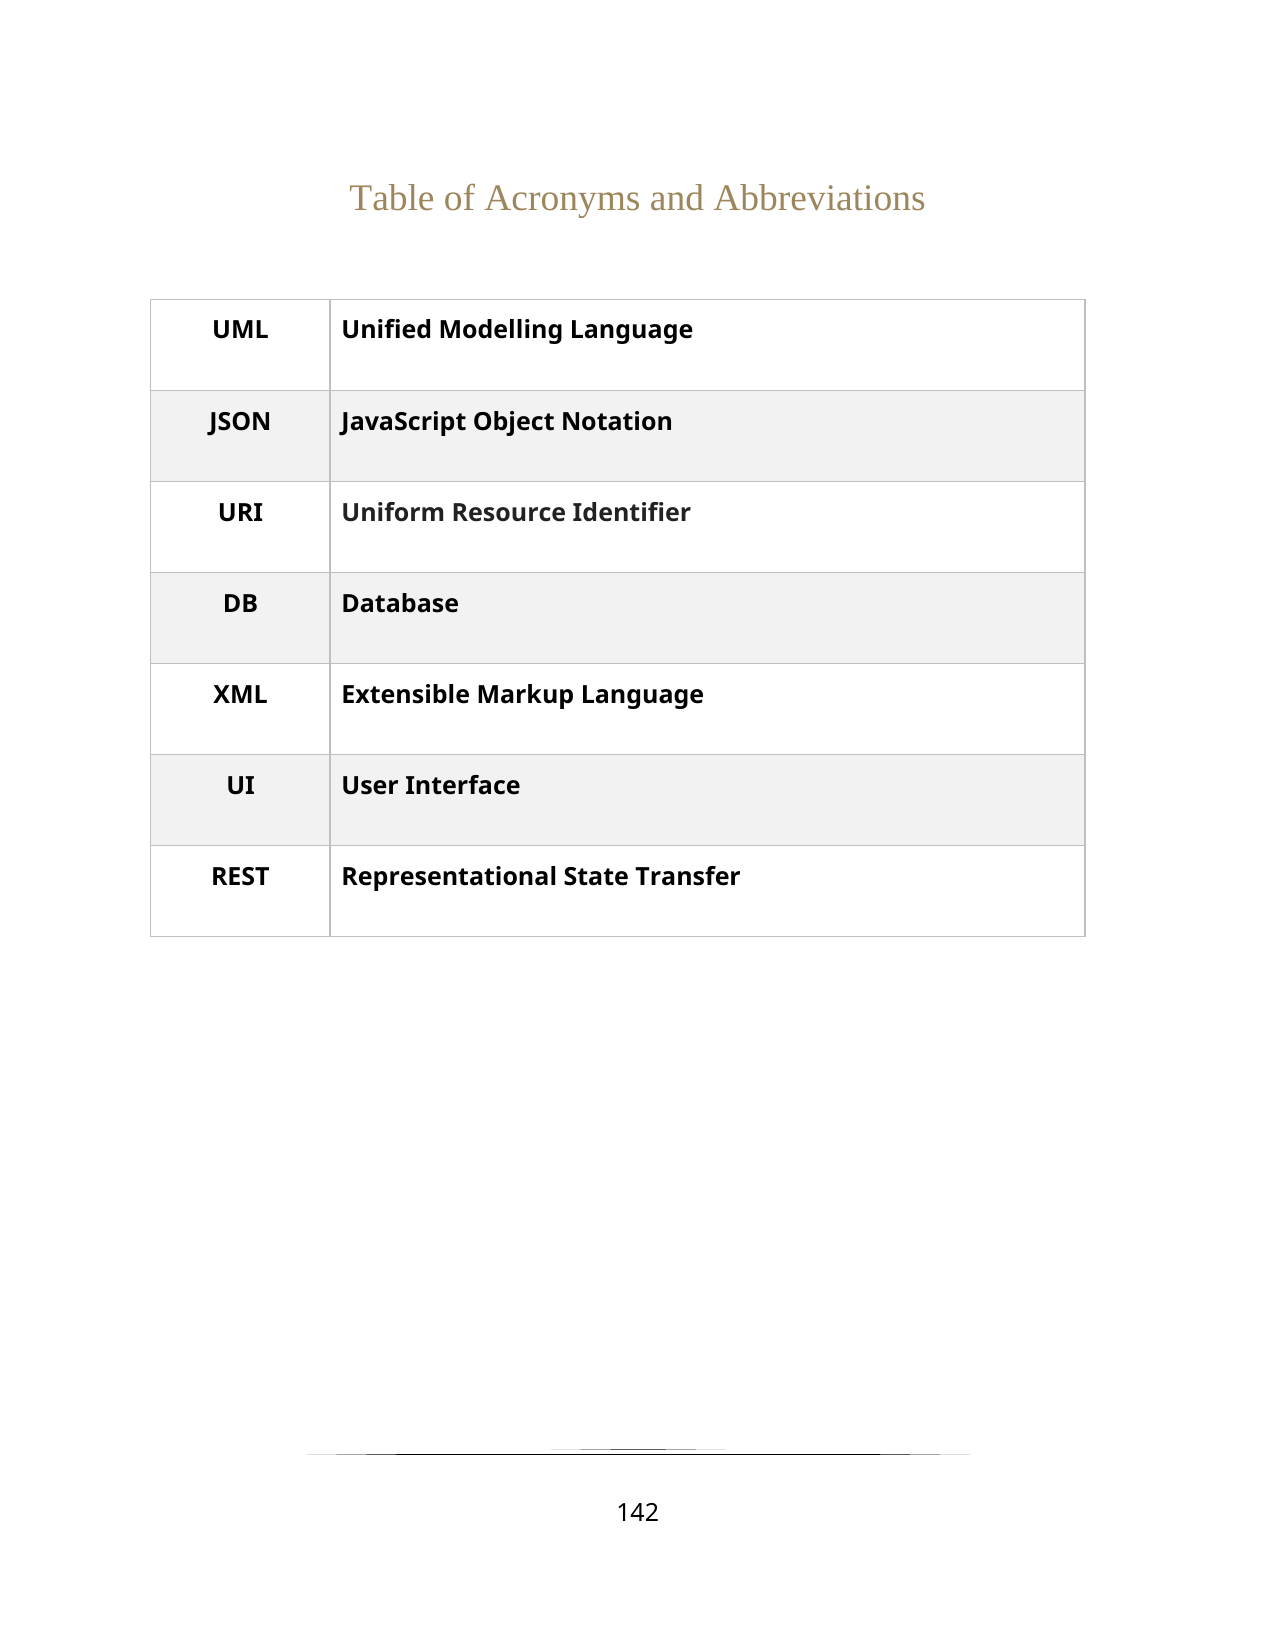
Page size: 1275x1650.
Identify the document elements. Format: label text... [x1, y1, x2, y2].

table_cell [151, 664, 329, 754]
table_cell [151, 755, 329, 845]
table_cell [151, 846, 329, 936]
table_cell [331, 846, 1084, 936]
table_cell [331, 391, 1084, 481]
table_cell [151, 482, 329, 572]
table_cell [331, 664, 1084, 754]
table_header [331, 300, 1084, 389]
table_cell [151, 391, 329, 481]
subtitle Table of Acronyms and Abbreviations [150, 175, 1125, 218]
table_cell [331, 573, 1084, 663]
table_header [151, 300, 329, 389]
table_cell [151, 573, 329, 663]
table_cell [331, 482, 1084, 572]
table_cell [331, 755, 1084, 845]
